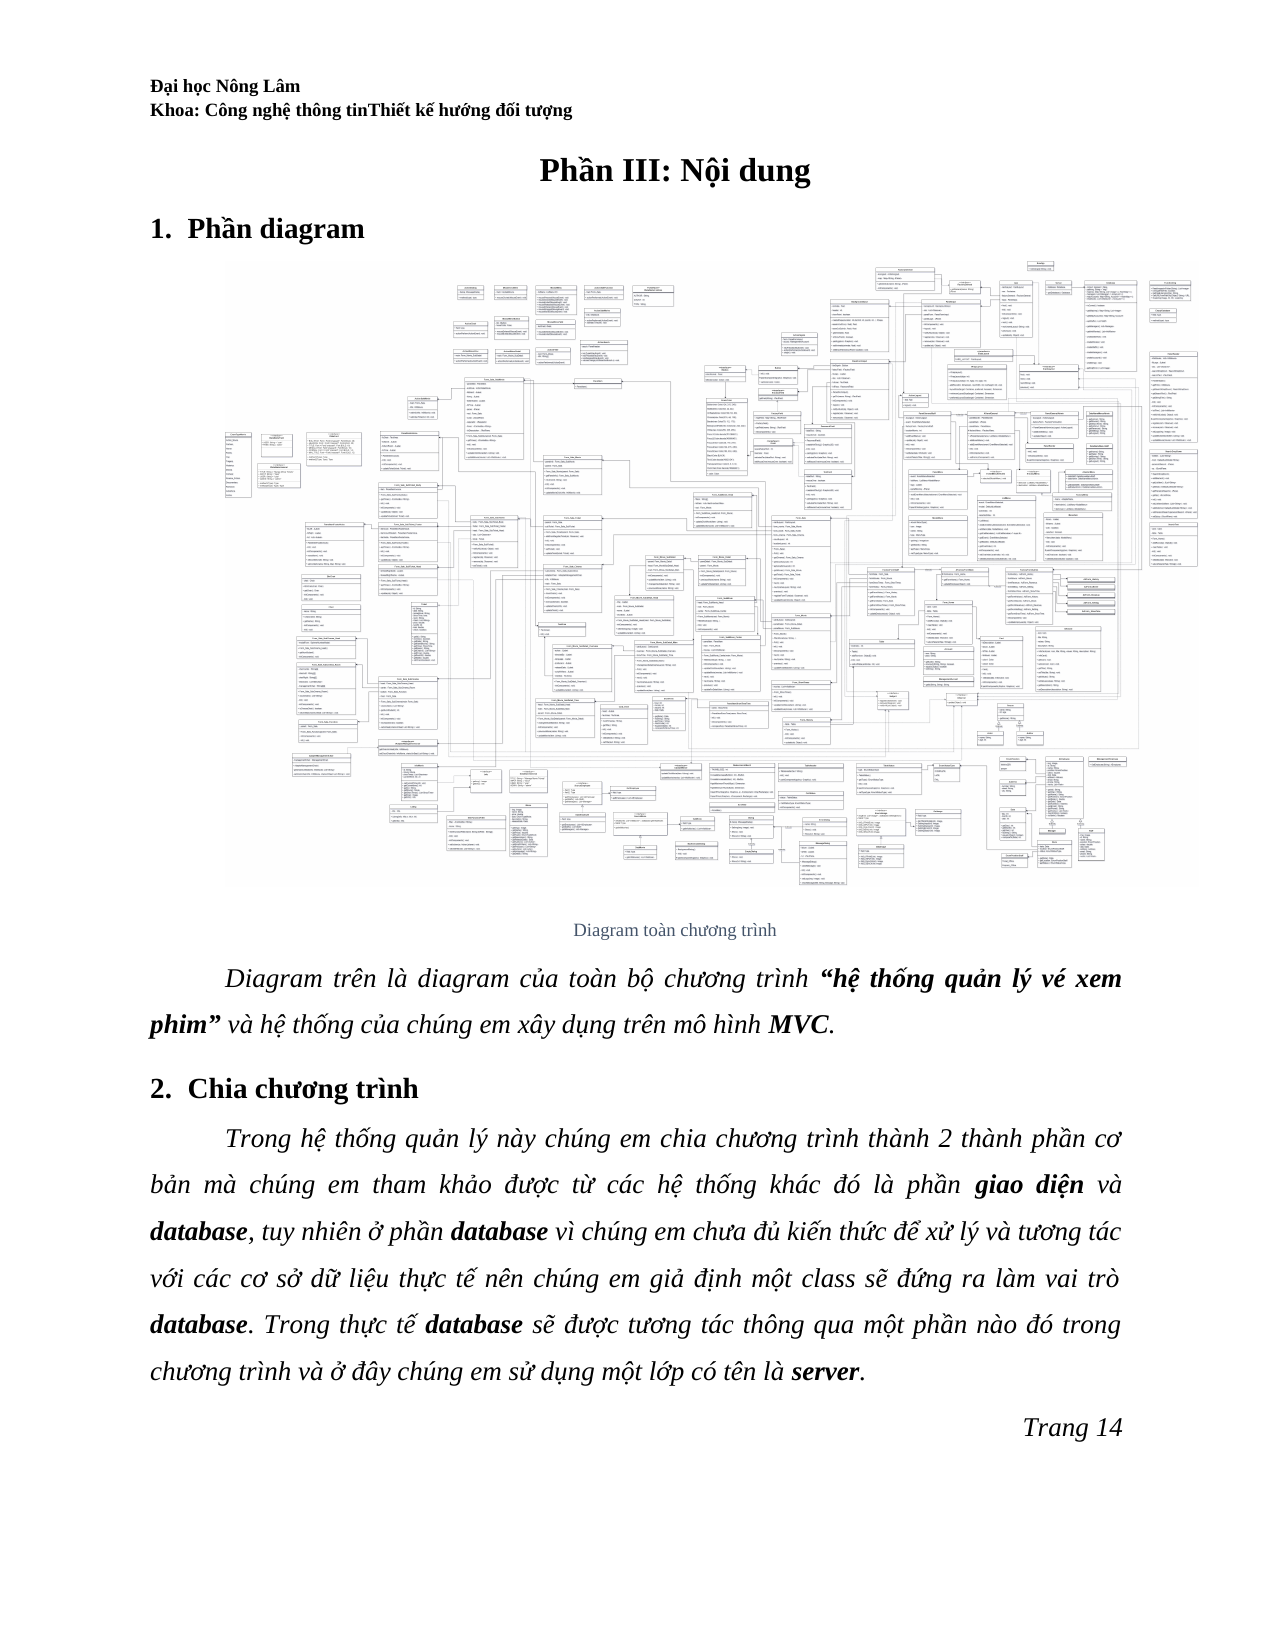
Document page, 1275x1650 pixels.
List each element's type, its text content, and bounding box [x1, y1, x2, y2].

subtitle Chia chương trình [150, 1072, 1125, 1105]
subtitle Phần III: Nội dung [150, 150, 1125, 188]
text Trong hệ thống quản lý này chúng em chia chương trình thành 2 thành phần cơ bản mà chúng em tham khảo được từ các hệ thống khác đó là phần giao diện và database, tuy nhiên ở phần database vì chúng em chưa đủ kiến thức để xử lý và tương tác với các cơ sở dữ liệu thực tế nên chúng em giả định một class sẽ đứng ra làm vai trò database. Trong thực tế database sẽ được tương tác thông qua một phần nào đó trong chương trình và ở đây chúng em sử dụng một lớp có tên là server. [150, 1122, 1125, 1386]
subtitle Phần diagram [150, 212, 1125, 245]
text Diagram toàn chương trình [150, 919, 1125, 941]
picture [225, 261, 1199, 887]
text Diagram trên là diagram của toàn bộ chương trình “hệ thống quản lý vé xem phim” và hệ thống của chúng em xây dụng trên mô hình MVC. [150, 962, 1125, 1039]
